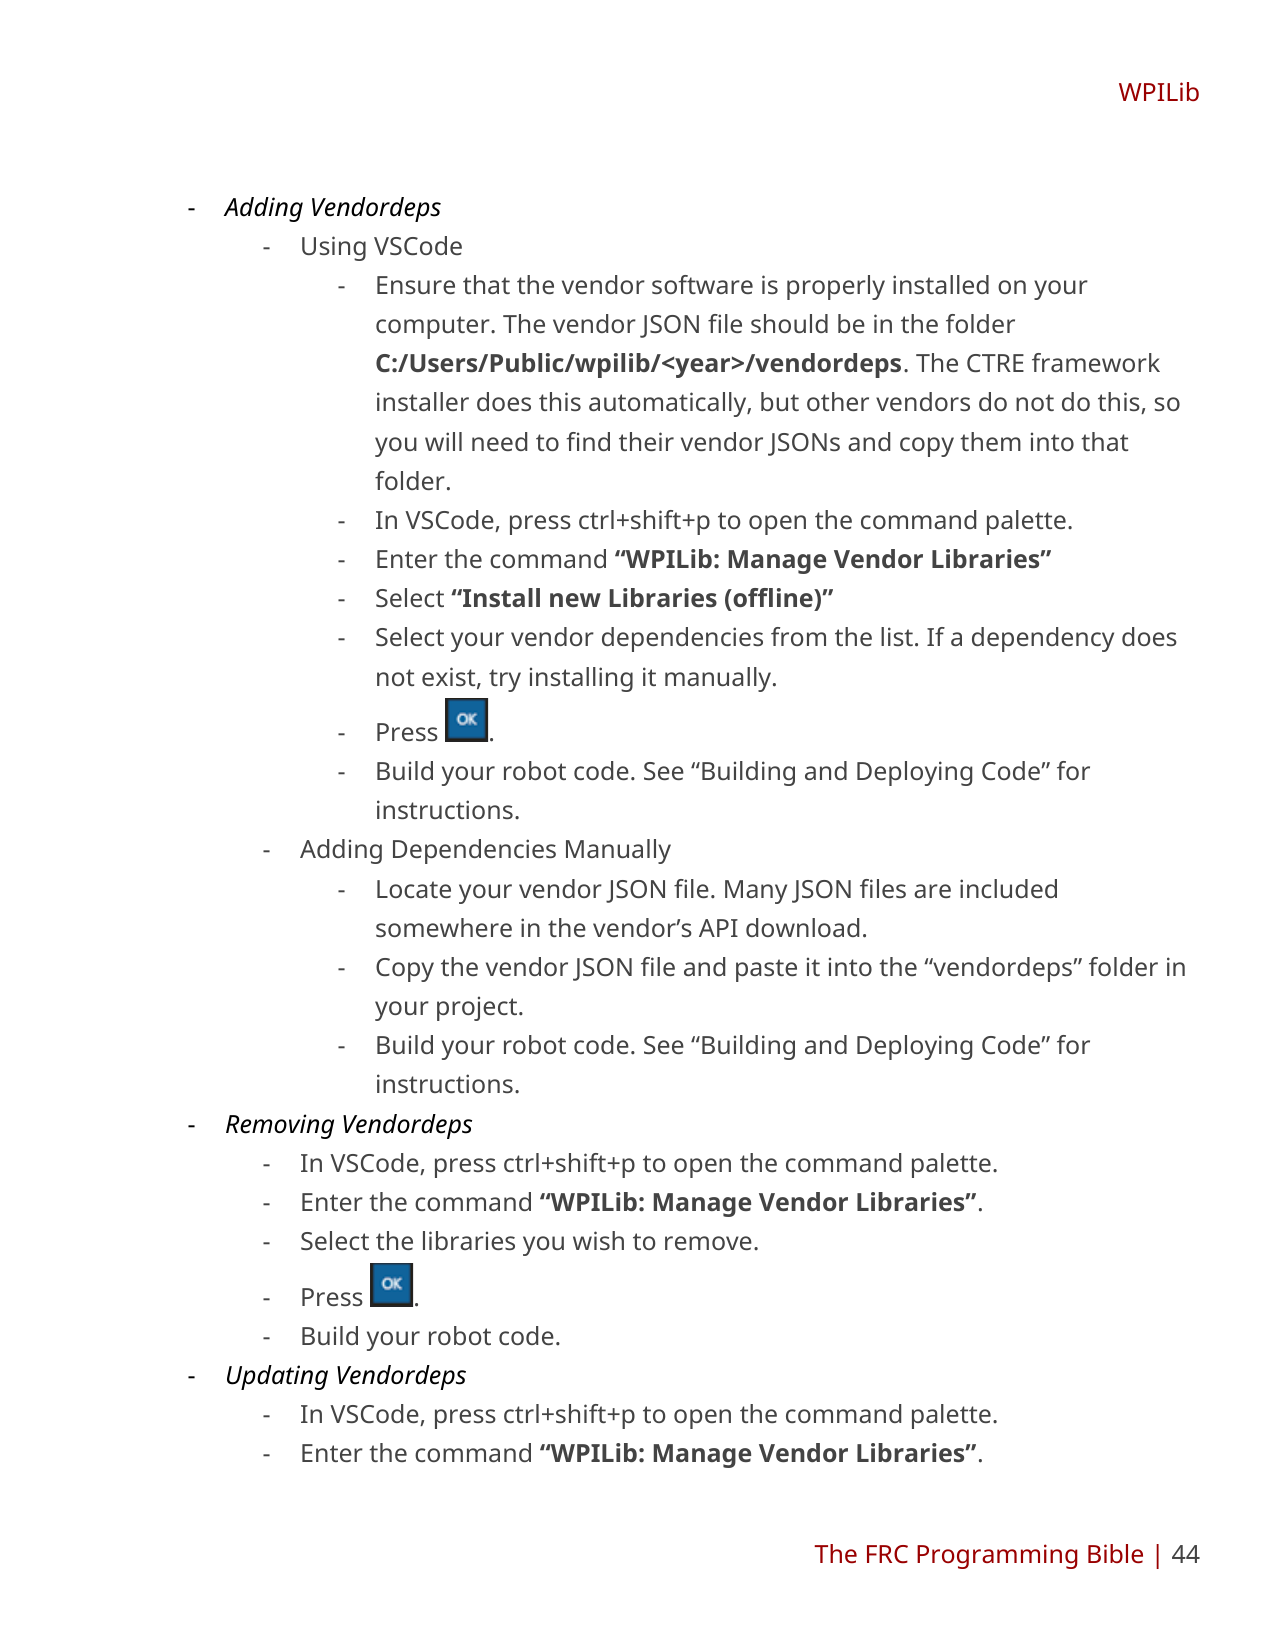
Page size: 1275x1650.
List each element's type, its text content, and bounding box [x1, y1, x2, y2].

list Press . [337, 698, 1200, 749]
subtitle Adding Vendordeps [187, 189, 1200, 223]
list Enter the command “WPILib: Manage Vendor Libraries” [337, 542, 1200, 576]
list Enter the command “WPILib: Manage Vendor Libraries”. [262, 1436, 1200, 1470]
list Using VSCode [262, 228, 1200, 262]
list Locate your vendor JSON file. Many JSON files are included somewhere in the vendor’s API download. [337, 871, 1200, 944]
list Copy the vendor JSON file and paste it into the “vendordeps” folder in your project. [337, 950, 1200, 1023]
list In VSCode, press ctrl+shift+p to open the command palette. [337, 502, 1200, 537]
list Adding Dependencies Manually [262, 832, 1200, 866]
list In VSCode, press ctrl+shift+p to open the command palette. [262, 1146, 1200, 1179]
list Enter the command “WPILib: Manage Vendor Libraries”. [262, 1185, 1200, 1219]
list Build your robot code. See “Building and Deploying Code” for instructions. [337, 754, 1200, 827]
picture [370, 1263, 414, 1307]
list Select the libraries you wish to remove. [262, 1224, 1200, 1258]
subtitle Updating Vendordeps [187, 1358, 1200, 1392]
list Select your vendor dependencies from the list. If a dependency does not exist, try installing it manually. [337, 620, 1200, 693]
list Build your robot code. See “Building and Deploying Code” for instructions. [337, 1028, 1200, 1101]
picture [445, 698, 489, 742]
list In VSCode, press ctrl+shift+p to open the command palette. [262, 1397, 1200, 1431]
list Ensure that the vendor software is properly installed on your computer. The vendor JSON file should be in the folder C:/Users/Public/wpilib/<year>/vendordeps. The CTRE framework installer does this automatically, but other vendors do not do this, so you will need to find their vendor JSONs and copy them into that folder. [337, 267, 1200, 497]
list Select “Install new Libraries (offline)” [337, 581, 1200, 615]
list Press . [262, 1263, 1200, 1313]
subtitle Removing Vendordeps [187, 1106, 1200, 1140]
list Build your robot code. [262, 1318, 1200, 1353]
